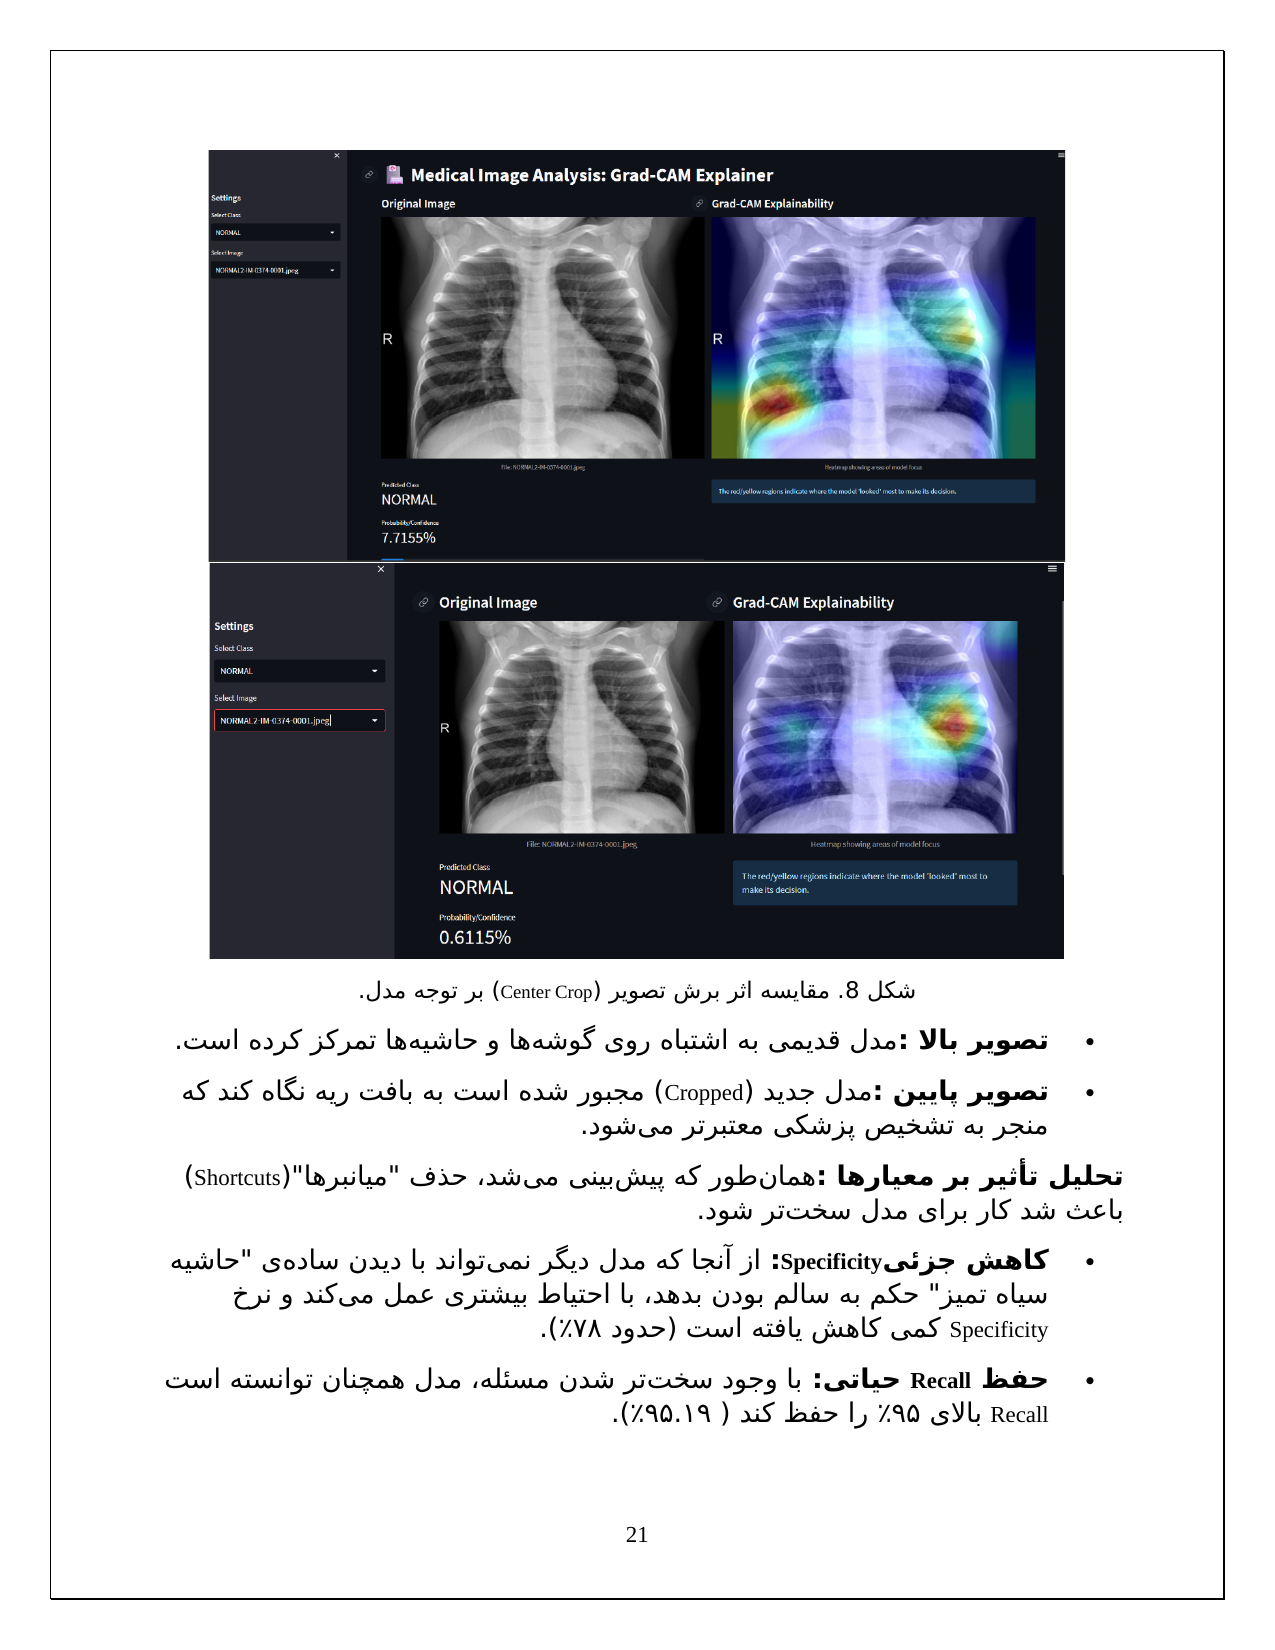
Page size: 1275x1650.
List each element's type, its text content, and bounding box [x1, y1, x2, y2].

text شکل 8. مقایسه اثر برش تصویر (Center Crop) بر توجه مدل. [150, 977, 1124, 1003]
list کاهش جزئیSpecificity: از آنجا که مدل دیگر نمی‌تواند با دیدن ساده‌ی "حاشیه سیاه تمیز" حکم به سالم بودن بدهد، با احتیاط بیشتری عمل می‌کند و نرخ Specificity کمی کاهش یافته است (حدود ۷۸٪). [150, 1245, 1086, 1344]
picture [208, 150, 1066, 562]
picture [209, 563, 1064, 959]
text تحلیل تأثیر بر معیارها :همان‌طور که پیش‌بینی می‌شد، حذف "میانبرها"(Shortcuts) باعث شد کار برای مدل سخت‌تر شود. [150, 1160, 1124, 1226]
list تصویر بالا :مدل قدیمی به اشتباه روی گوشه‌ها و حاشیه‌ها تمرکز کرده است. [150, 1024, 1086, 1056]
list تصویر پایین :مدل جدید (Cropped) مجبور شده است به بافت ریه نگاه کند که منجر به تشخیص پزشکی معتبرتر می‌شود. [150, 1075, 1086, 1141]
list حفظ Recall حیاتی: با وجود سخت‌تر شدن مسئله، مدل همچنان توانسته است Recall بالای ۹۵٪ را حفظ کند ( ۹۵.۱۹٪). [150, 1363, 1086, 1429]
